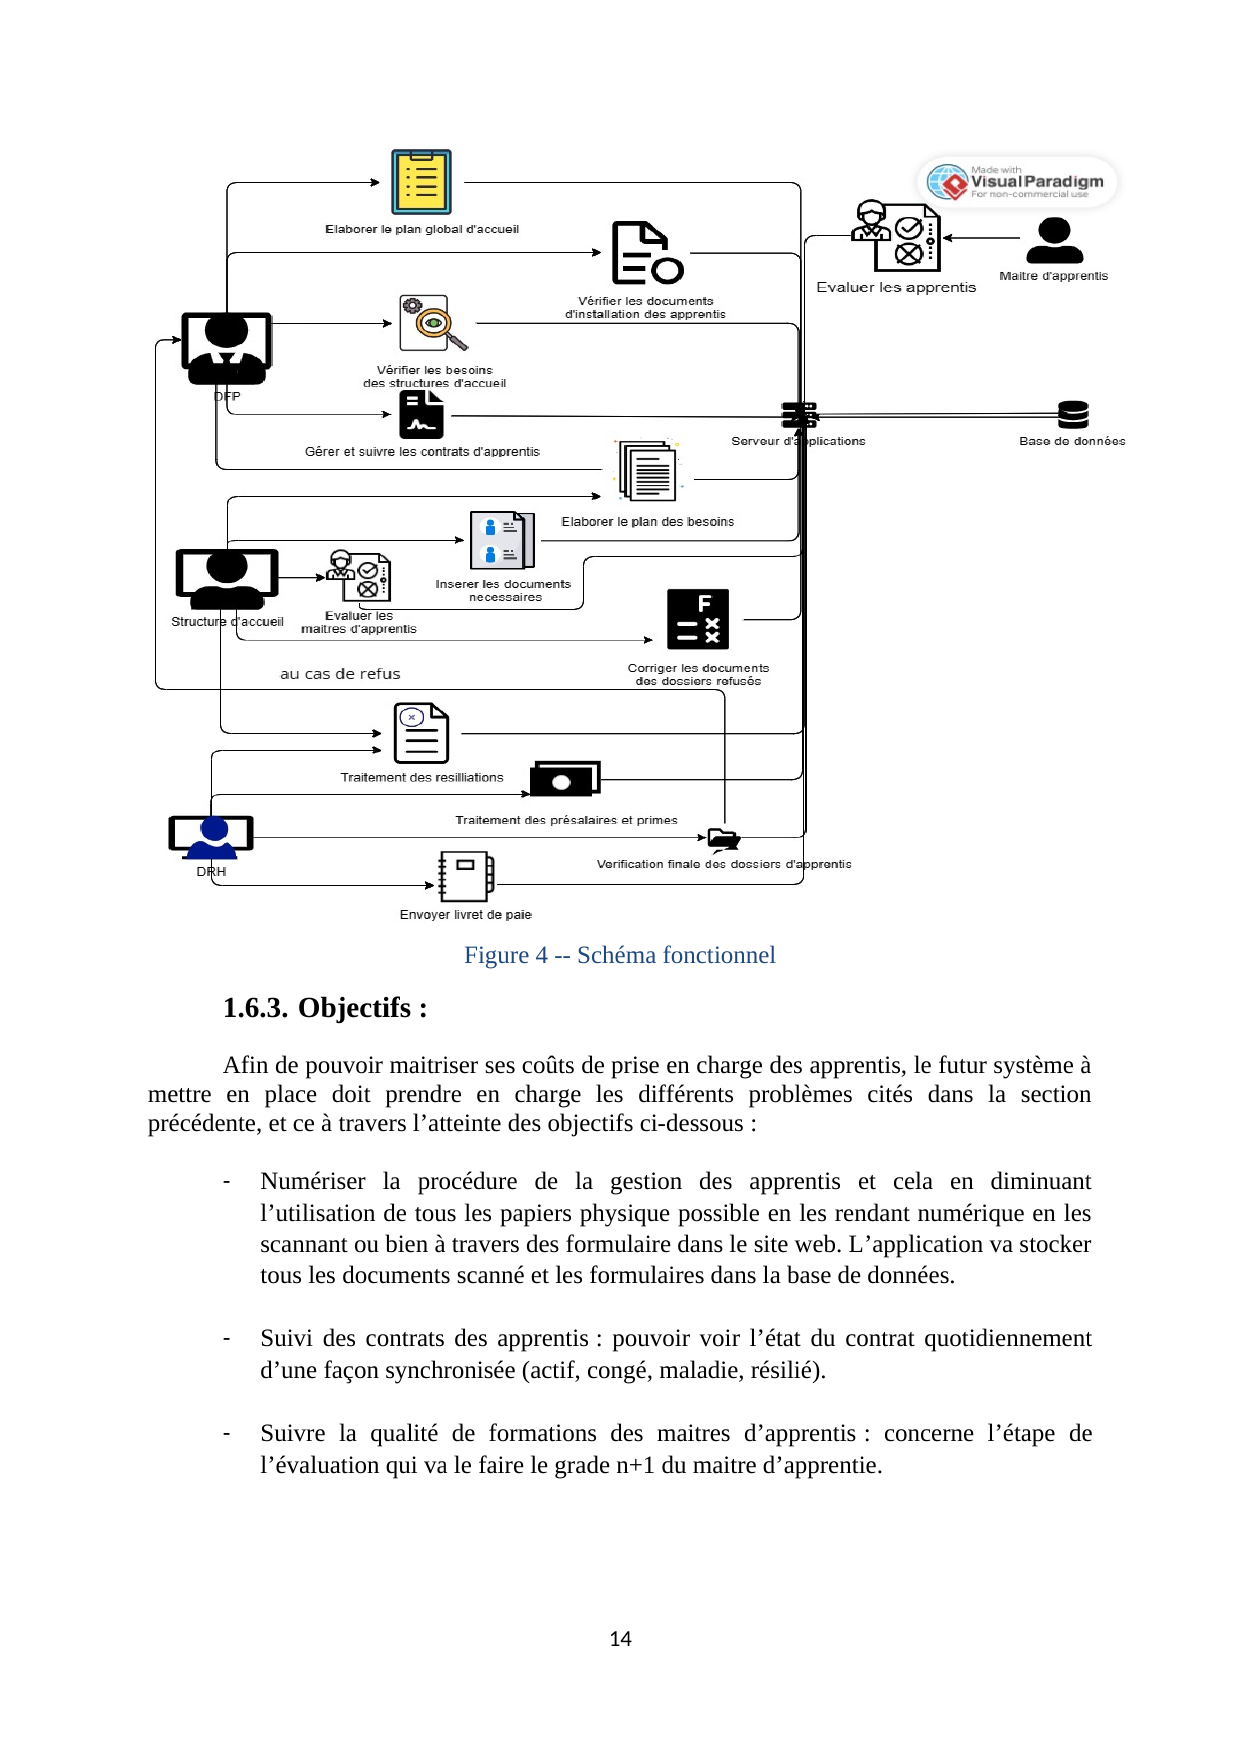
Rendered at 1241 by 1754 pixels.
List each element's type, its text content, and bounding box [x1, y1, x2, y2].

subtitle 1.6.3. Objectifs : [148, 990, 1093, 1024]
list Numériser la procédure de la gestion des apprentis et cela en diminuant l’utilisation de tous les papiers physique possible en les rendant numérique en les scannant ou bien à travers des formulaire dans le site web. L’application va stocker tous les documents scanné et les formulaires dans la base de données. [223, 1165, 1093, 1289]
text Afin de pouvoir maitriser ses coûts de prise en charge des apprentis, le futur système à mettre en place doit prendre en charge les différents problèmes cités dans la section précédente, et ce à travers l’atteinte des objectifs ci-dessous : [148, 1050, 1093, 1136]
list Suivre la qualité de formations des maitres d’apprentis : concerne l’étape de l’évaluation qui va le faire le grade n+1 du maitre d’apprentie. [223, 1417, 1093, 1478]
picture [147, 147, 1128, 922]
text Figure 4 -- Schéma fonctionnel [148, 941, 1093, 969]
list Suivi des contrats des apprentis : pouvoir voir l’état du contrat quotidiennement d’une façon synchronisée (actif, congé, maladie, résilié). [223, 1322, 1093, 1384]
